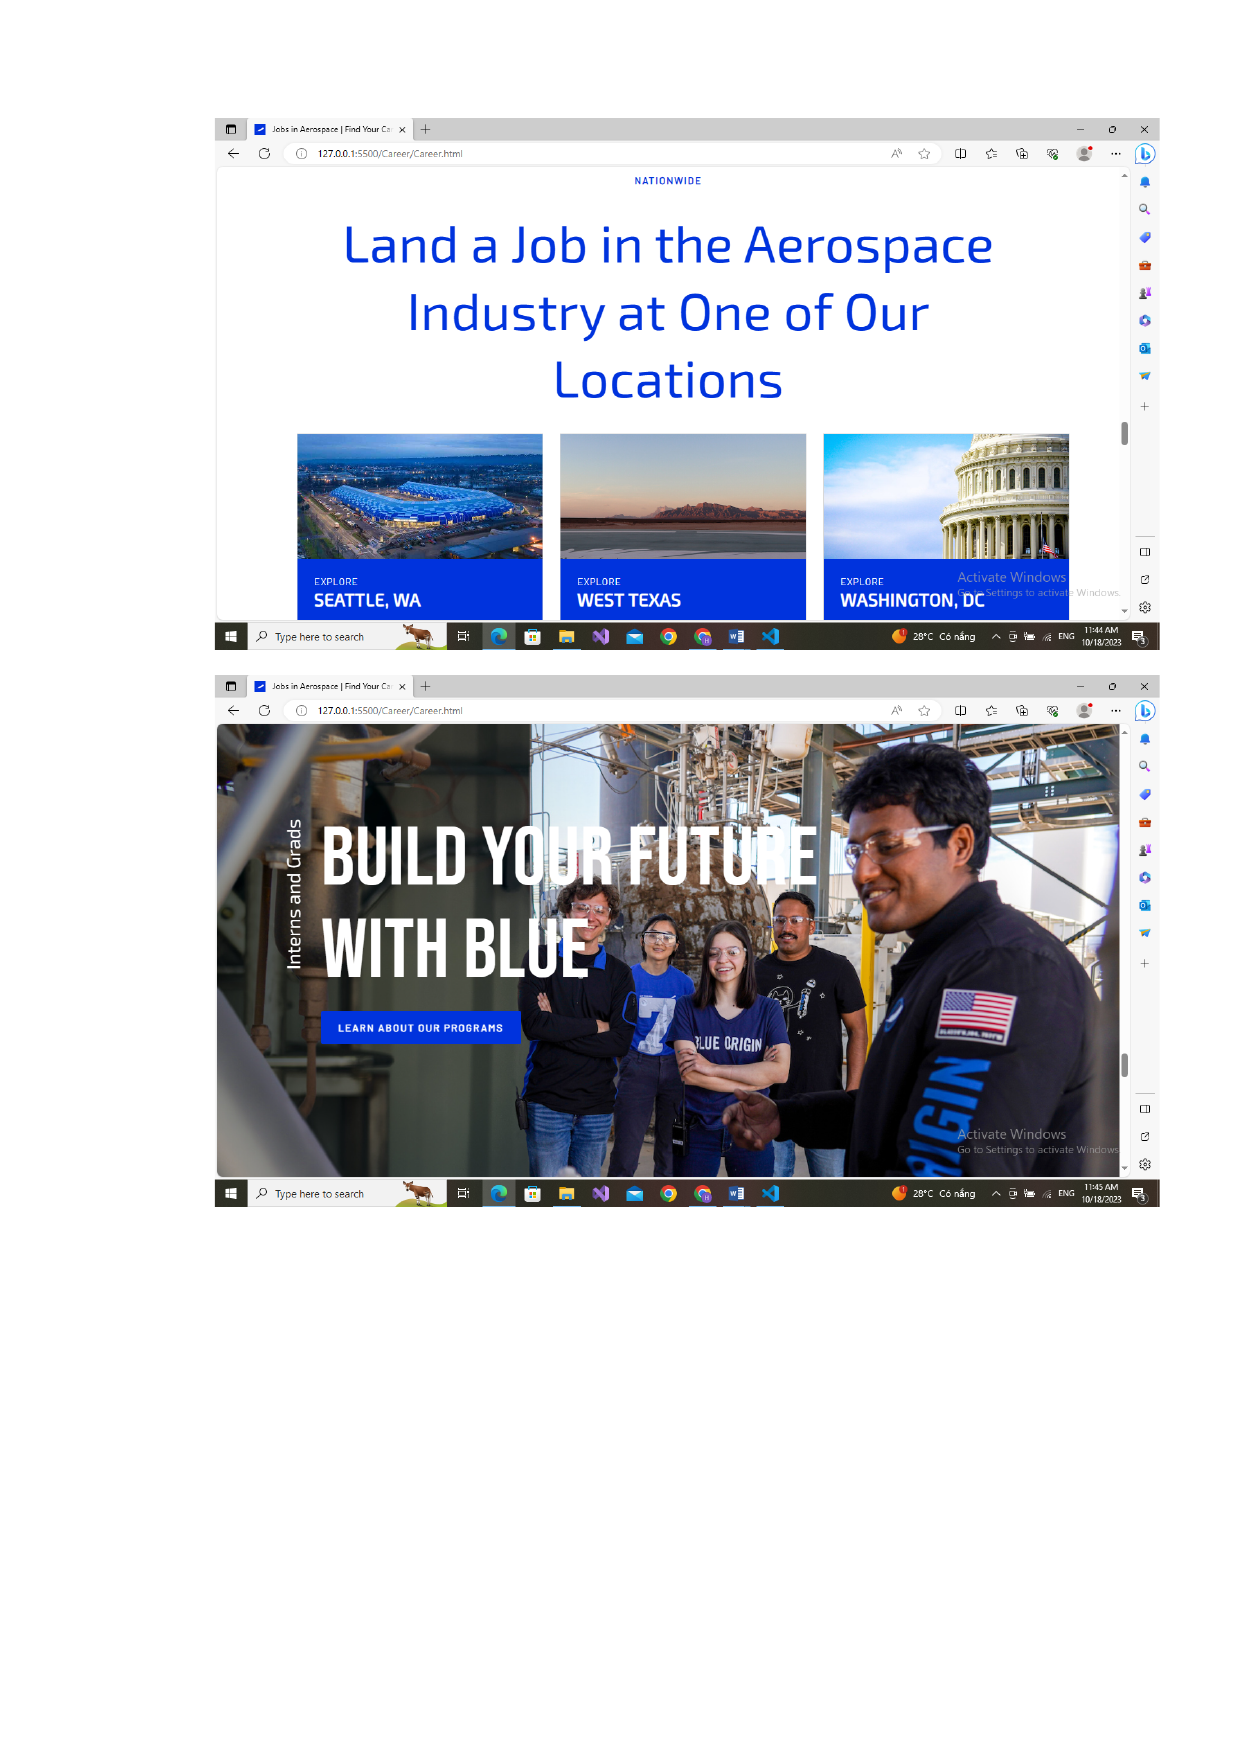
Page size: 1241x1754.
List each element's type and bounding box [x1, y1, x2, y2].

picture [214, 675, 1160, 1207]
picture [214, 118, 1160, 650]
